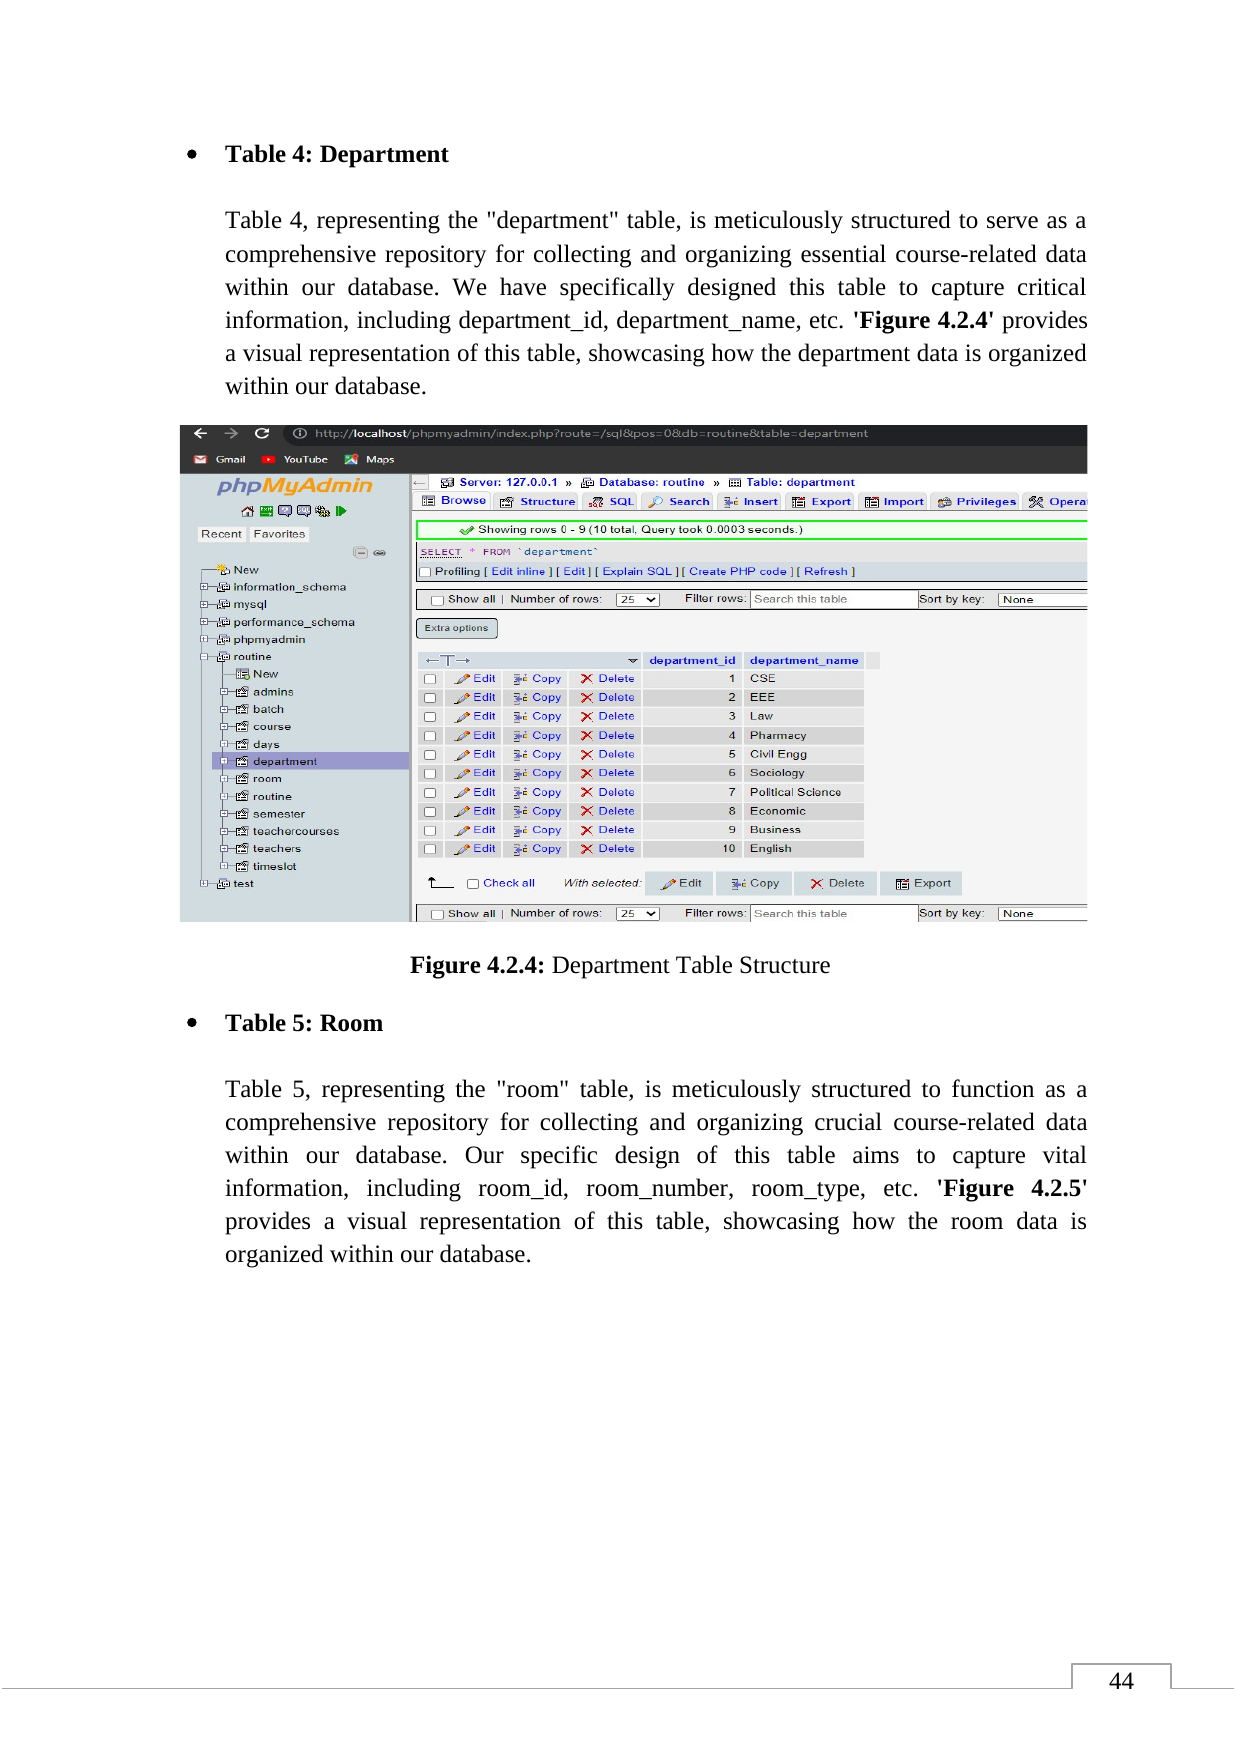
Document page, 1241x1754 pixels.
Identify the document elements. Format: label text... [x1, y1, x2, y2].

subtitle Table 5: Room [187, 1008, 1157, 1037]
text Table 5, representing the "room" table, is meticulously structured to function as a comprehensive repository for collecting and organizing crucial course-related data within our database. Our specific design of this table aims to capture vital information, including room_id, room_number, room_type, etc. 'Figure 4.2.5' provides a visual representation of this table, showcasing how the room data is organized within our database. [225, 1074, 1088, 1268]
subtitle Table 4: Department [187, 139, 1157, 168]
picture [179, 425, 1088, 922]
text Table 4, representing the "department" table, is meticulously structured to serve as a comprehensive repository for collecting and organizing essential course-related data within our database. We have specifically designed this table to capture critical information, including department_id, department_name, etc. 'Figure 4.2.4' provides a visual representation of this table, showcasing how the department data is organized within our database. [225, 206, 1088, 399]
text Figure 4.2.4: Department Table Structure [223, 950, 1017, 979]
